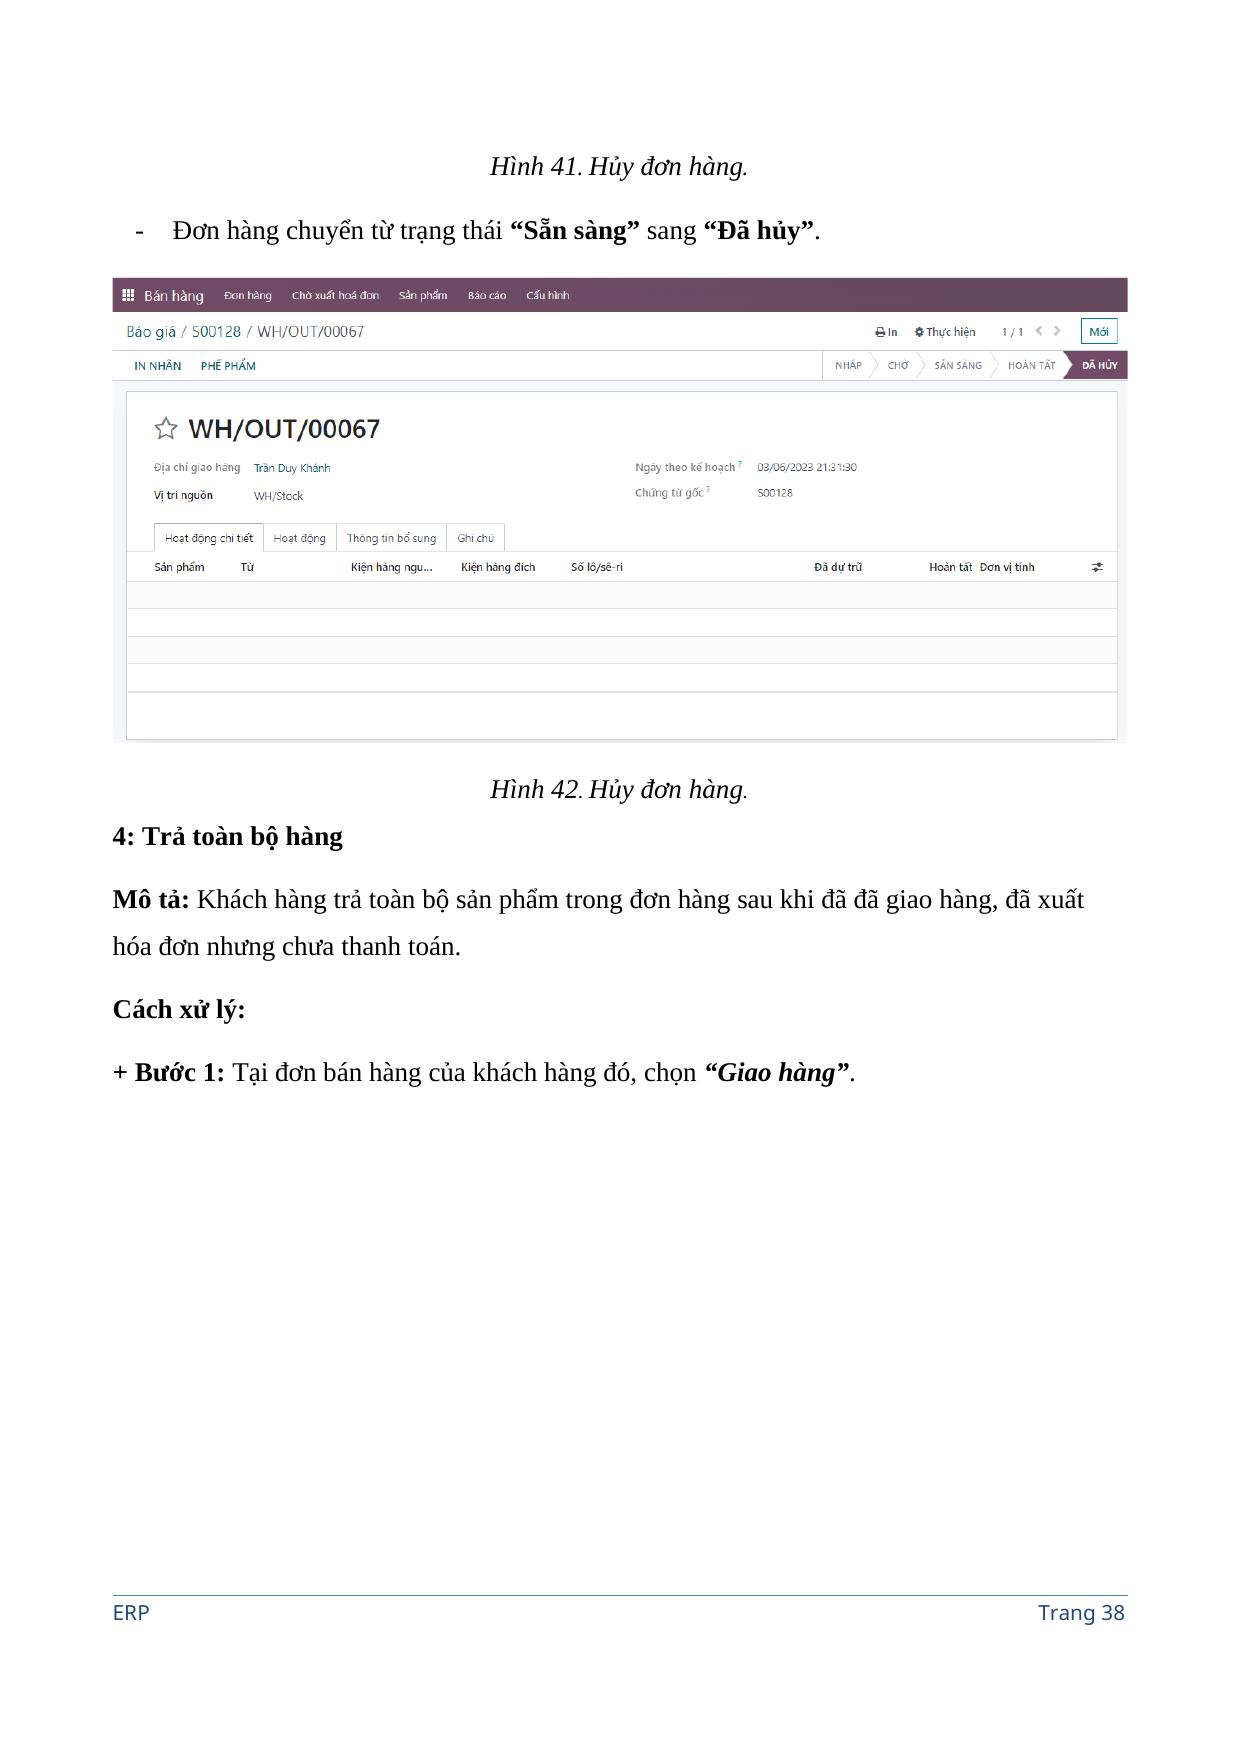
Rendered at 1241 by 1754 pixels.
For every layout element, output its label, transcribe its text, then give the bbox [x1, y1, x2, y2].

list Đơn hàng chuyển từ trạng thái “Sẵn sàng” sang “Đã hủy”. [135, 214, 1128, 245]
text + Bước 1: Tại đơn bán hàng của khách hàng đó, chọn “Giao hàng”. [112, 1056, 1128, 1087]
text Cách xử lý: [112, 993, 1128, 1024]
picture [112, 277, 1128, 743]
text 4: Trả toàn bộ hàng [112, 820, 1128, 851]
text Mô tả: Khách hàng trả toàn bộ sản phẩm trong đơn hàng sau khi đã đã giao hàng, đã xuất hóa đơn nhưng chưa thanh toán. [112, 883, 1128, 961]
text Hình 42. Hủy đơn hàng. [112, 773, 1128, 804]
text Hình 41. Hủy đơn hàng. [112, 150, 1128, 181]
